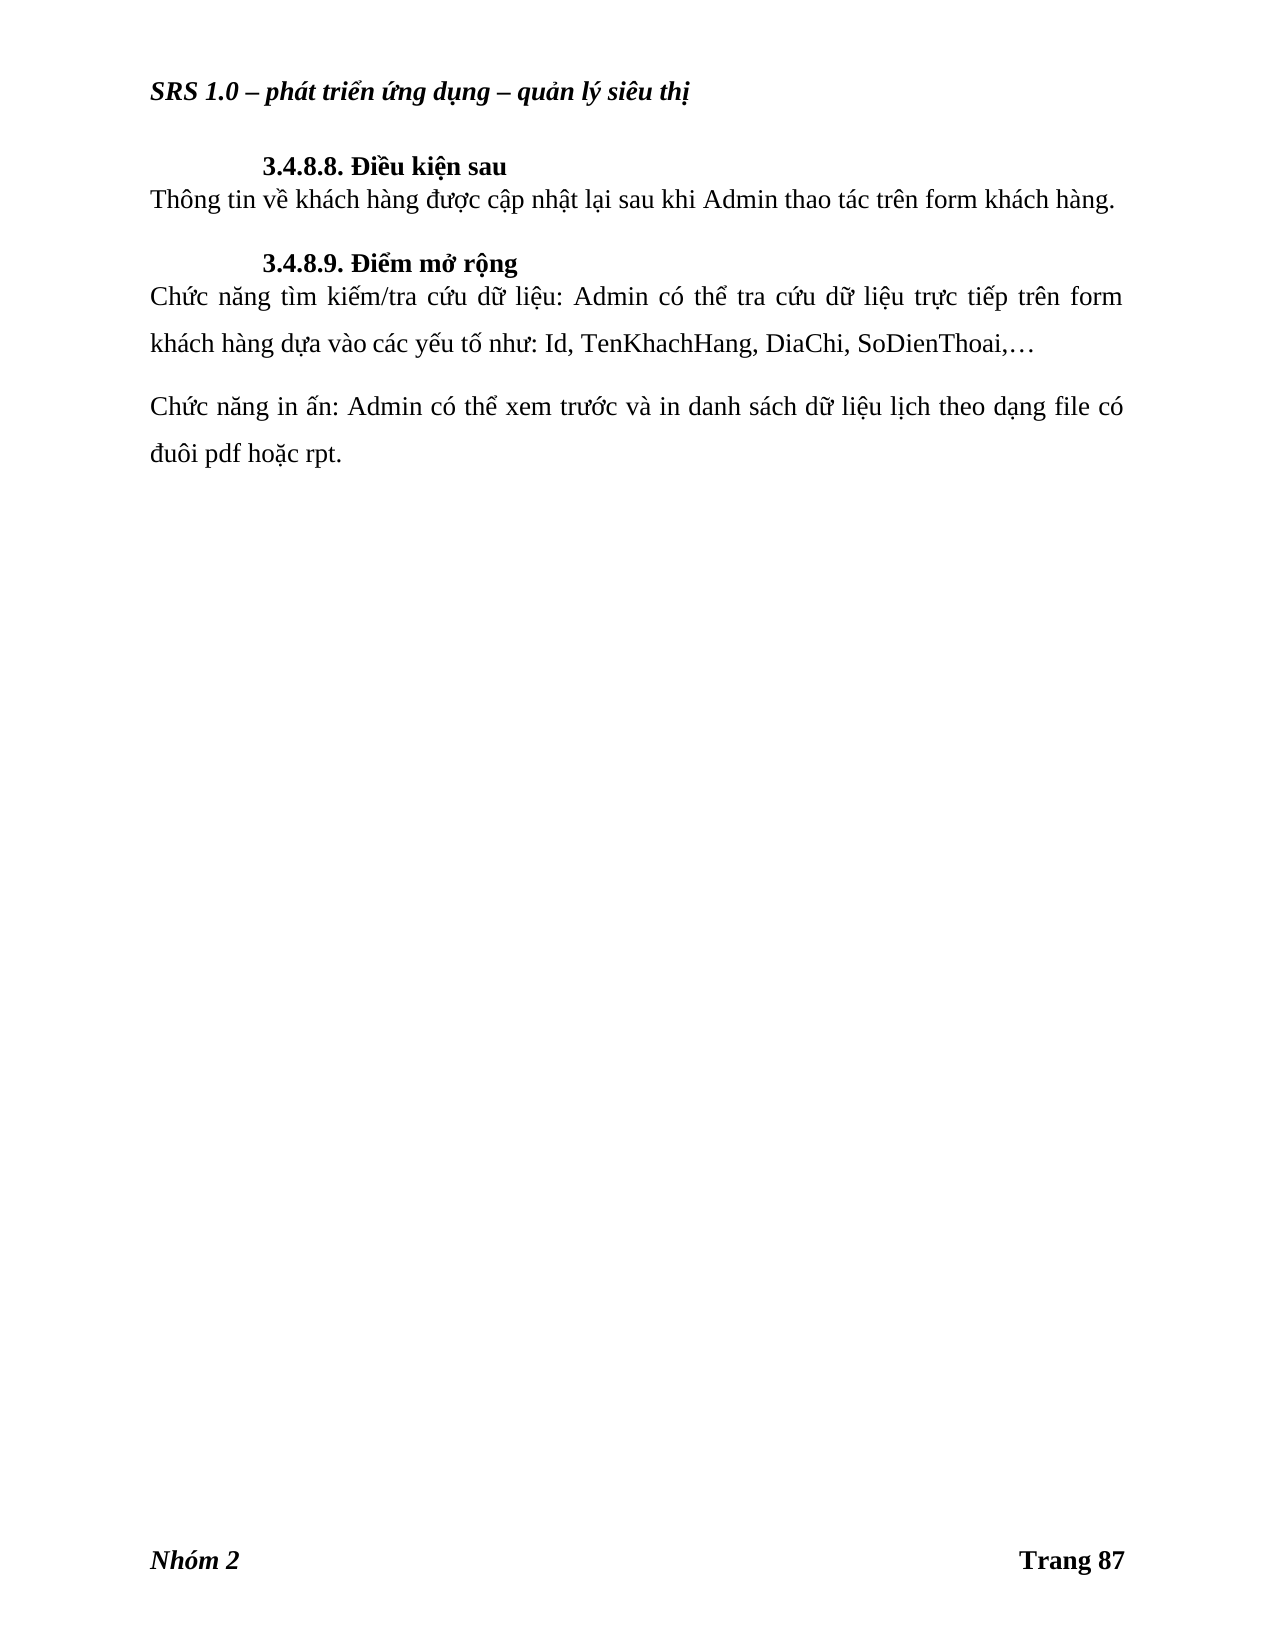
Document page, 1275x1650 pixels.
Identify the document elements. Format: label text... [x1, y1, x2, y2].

subtitle Điều kiện sau [262, 150, 1125, 181]
subtitle Điểm mở rộng [262, 247, 1125, 278]
text Chức năng tìm kiếm/tra cứu dữ liệu: Admin có thể tra cứu dữ liệu trực tiếp trên form khách hàng dựa vào các yếu tố như: Id, TenKhachHang, DiaChi, SoDienThoai,… [150, 280, 1125, 358]
text Chức năng in ấn: Admin có thể xem trước và in danh sách dữ liệu lịch theo dạng file có đuôi pdf hoặc rpt. [150, 390, 1125, 468]
text Thông tin về khách hàng được cập nhật lại sau khi Admin thao tác trên form khách hàng. [150, 183, 1125, 215]
